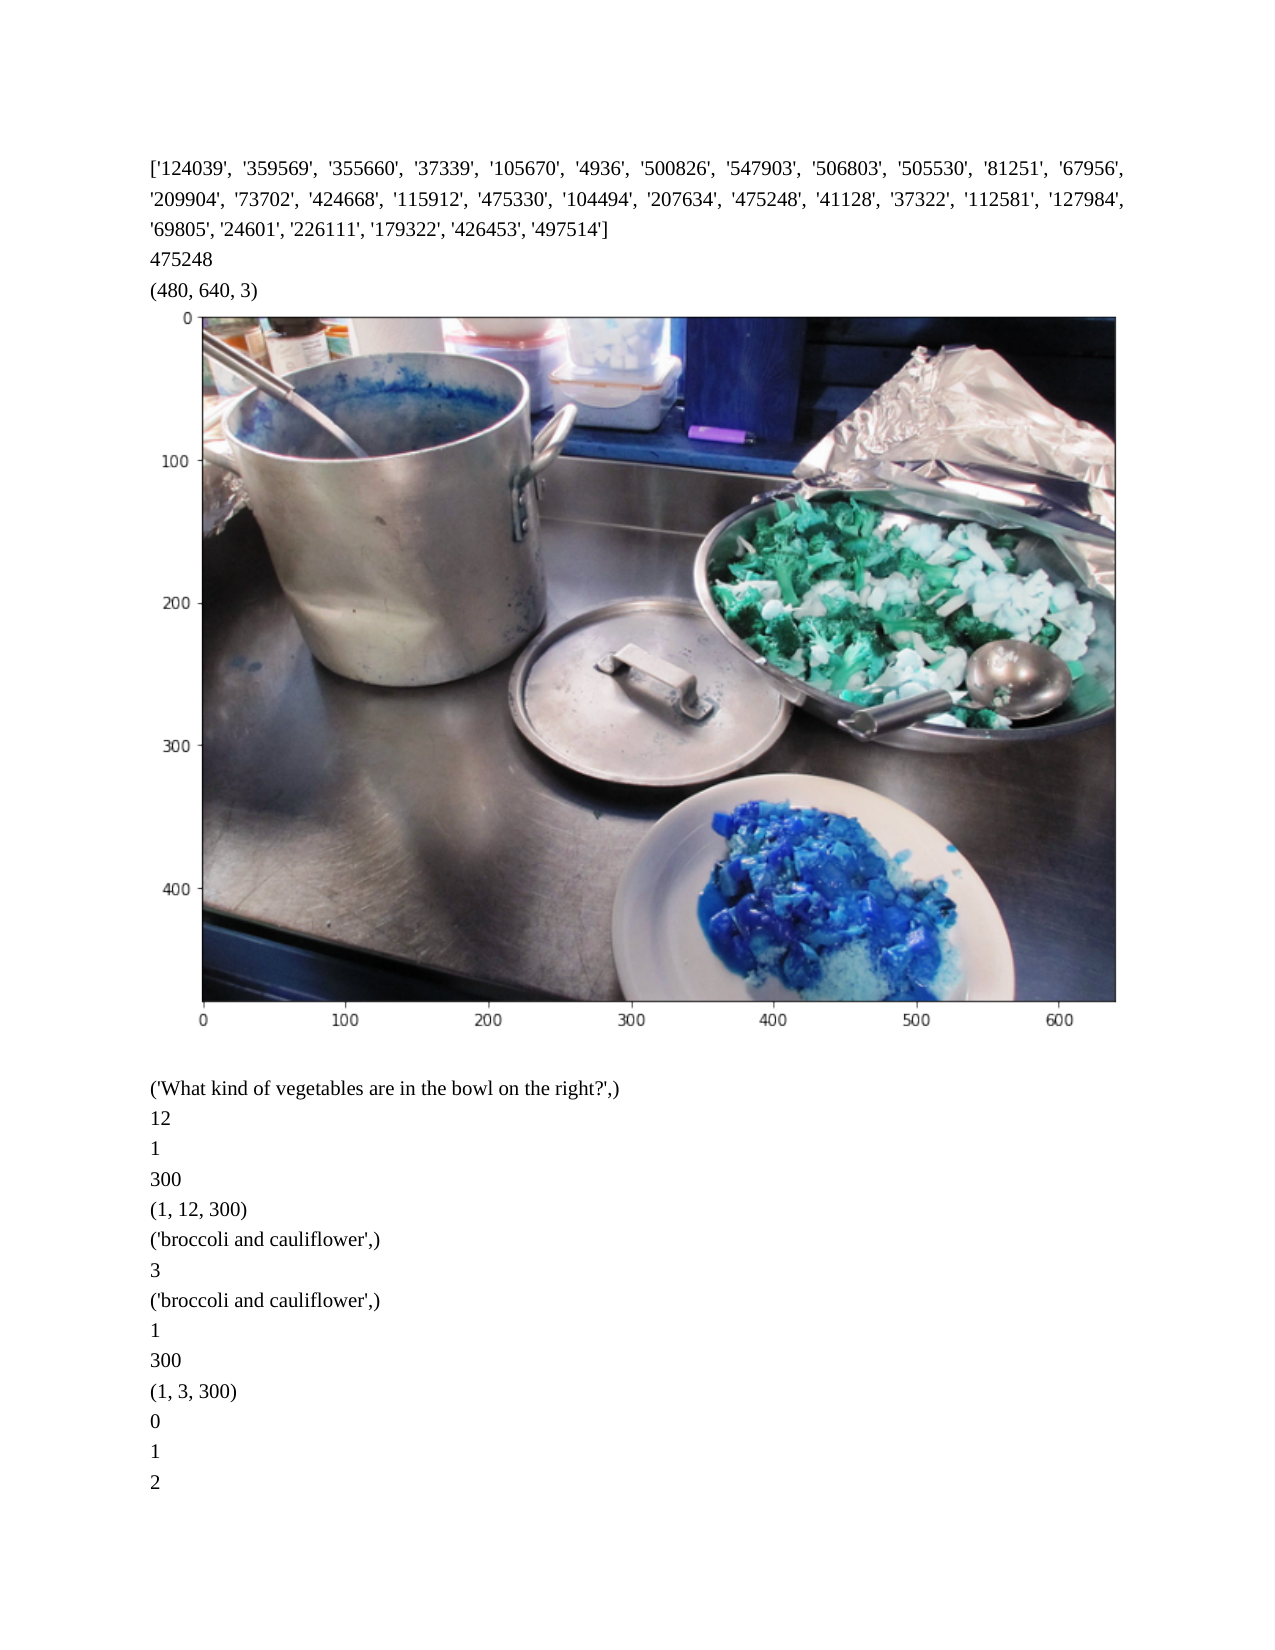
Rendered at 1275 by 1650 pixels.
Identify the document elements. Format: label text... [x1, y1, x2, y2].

text 12 [150, 1100, 1125, 1130]
picture [150, 301, 1125, 1039]
text 1 [150, 1312, 1125, 1342]
text 300 [150, 1342, 1125, 1372]
text ['124039', '359569', '355660', '37339', '105670', '4936', '500826', '547903', '506803', '505530', '81251', '67956', '209904', '73702', '424668', '115912', '475330', '104494', '207634', '475248', '41128', '37322', '112581', '127984', '69805', '24601', '226111', '179322', '426453', '497514'] [150, 150, 1125, 241]
text ('What kind of vegetables are in the bowl on the right?',) [150, 1069, 1125, 1100]
text (1, 3, 300) [150, 1372, 1125, 1403]
text 3 [150, 1251, 1125, 1282]
text 475248 [150, 241, 1125, 271]
text 2 [150, 1463, 1125, 1494]
text 0 [150, 1403, 1125, 1433]
text ('broccoli and cauliflower',) [150, 1221, 1125, 1251]
text 1 [150, 1130, 1125, 1160]
text 1 [150, 1433, 1125, 1463]
text ('broccoli and cauliflower',) [150, 1282, 1125, 1312]
text (480, 640, 3) [150, 271, 1125, 301]
text (1, 12, 300) [150, 1191, 1125, 1221]
text 300 [150, 1160, 1125, 1191]
